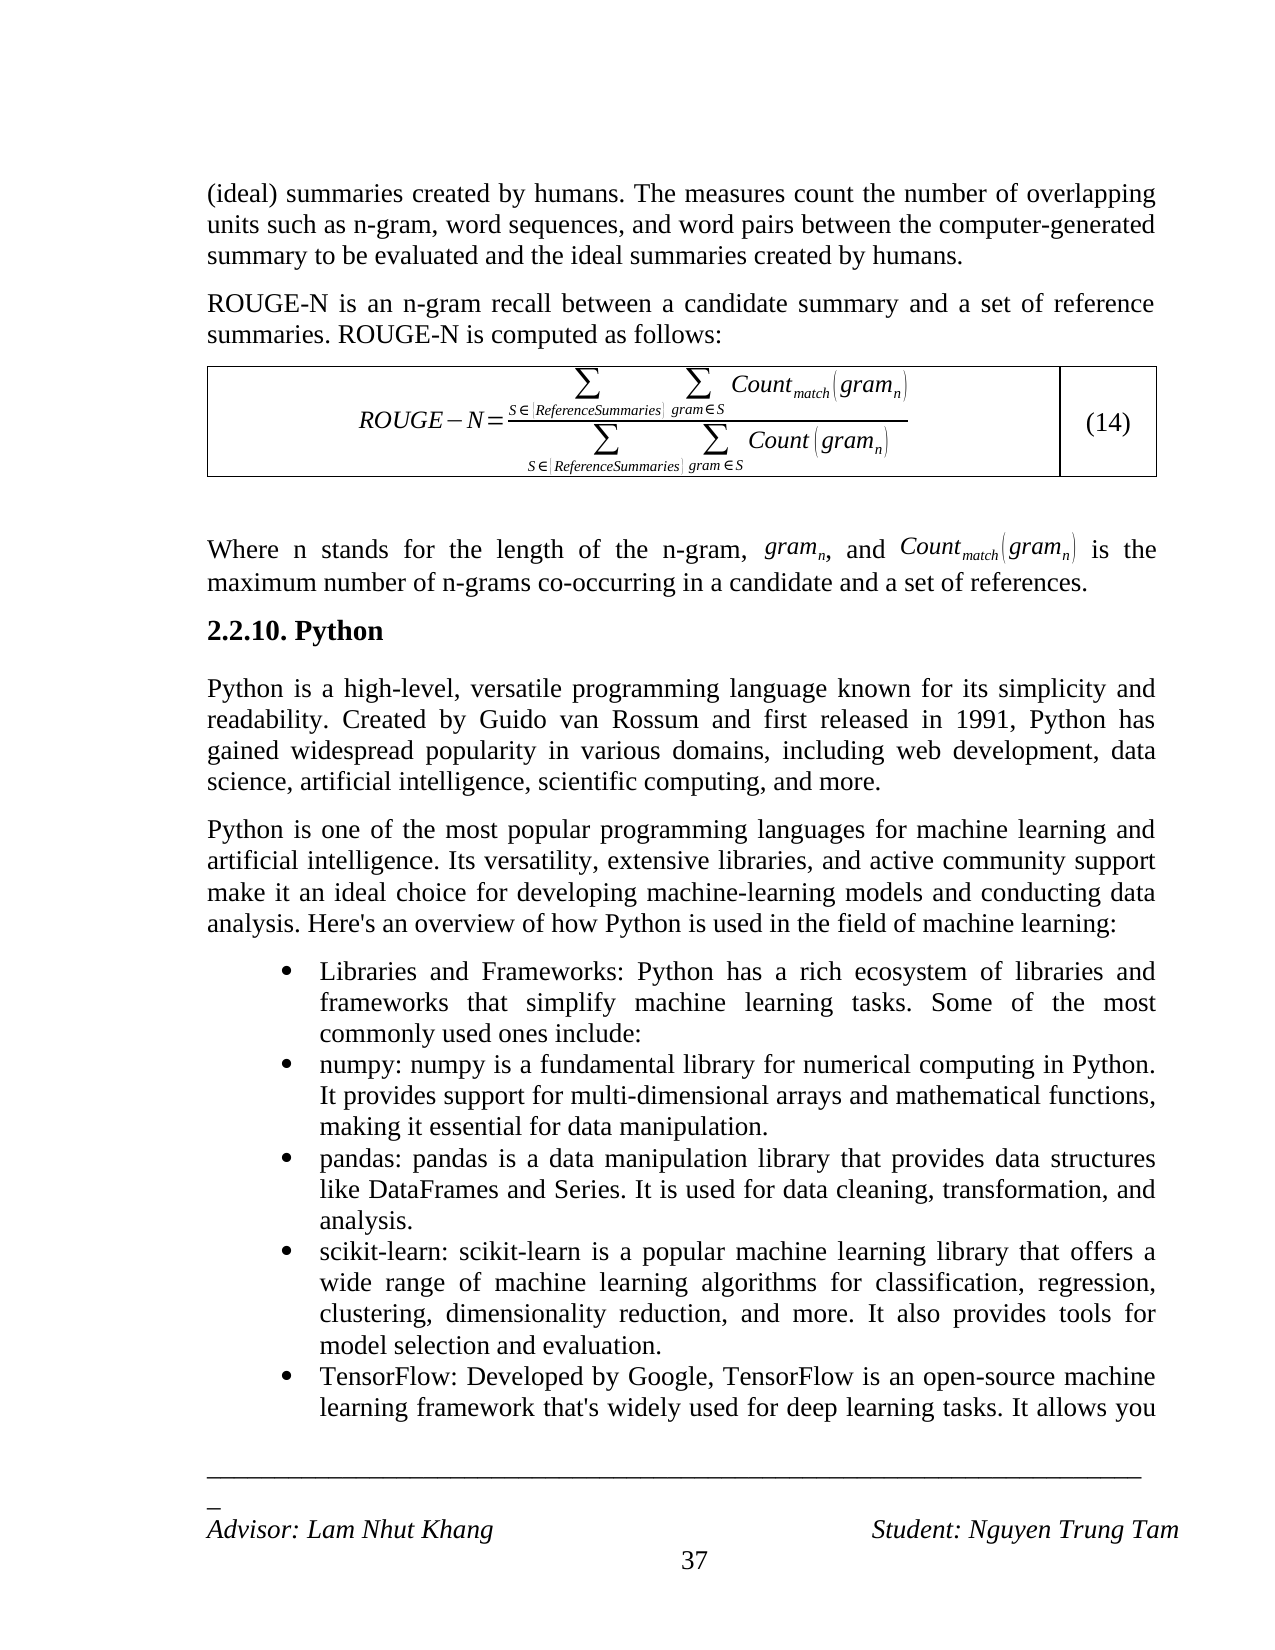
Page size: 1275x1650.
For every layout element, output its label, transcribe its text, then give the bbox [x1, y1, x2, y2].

text Where n stands for the length of the n-gram, , and is the maximum number of n-grams co-occurring in a candidate and a set of references. [207, 531, 1157, 597]
table_header [208, 367, 1059, 476]
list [282, 1360, 1157, 1422]
subtitle Python [207, 613, 1157, 647]
text Python is one of the most popular programming languages for machine learning and artificial intelligence. Its versatility, extensive libraries, and active community support make it an ideal choice for developing machine-learning models and conducting data analysis. Here's an overview of how Python is used in the field of machine learning: [207, 813, 1157, 938]
text ROUGE-N is an n-gram recall between a candidate summary and a set of reference summaries. ROUGE-N is computed as follows: [207, 287, 1157, 349]
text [207, 177, 1157, 271]
list Libraries and Frameworks: Python has a rich ecosystem of libraries and frameworks that simplify machine learning tasks. Some of the most commonly used ones include: [282, 954, 1157, 1048]
list scikit-learn: scikit-learn is a popular machine learning library that offers a wide range of machine learning algorithms for classification, regression, clustering, dimensionality reduction, and more. It also provides tools for model selection and evaluation. [282, 1235, 1157, 1360]
text Python is a high-level, versatile programming language known for its simplicity and readability. Created by Guido van Rossum and first released in 1991, Python has gained widespread popularity in various domains, including web development, data science, artificial intelligence, scientific computing, and more. [207, 672, 1157, 797]
list pandas: pandas is a data manipulation library that provides data structures like DataFrames and Series. It is used for data cleaning, transformation, and analysis. [282, 1142, 1157, 1235]
list numpy: numpy is a fundamental library for numerical computing in Python. It provides support for multi-dimensional arrays and mathematical functions, making it essential for data manipulation. [282, 1048, 1157, 1142]
table_header (14) [1061, 367, 1156, 476]
